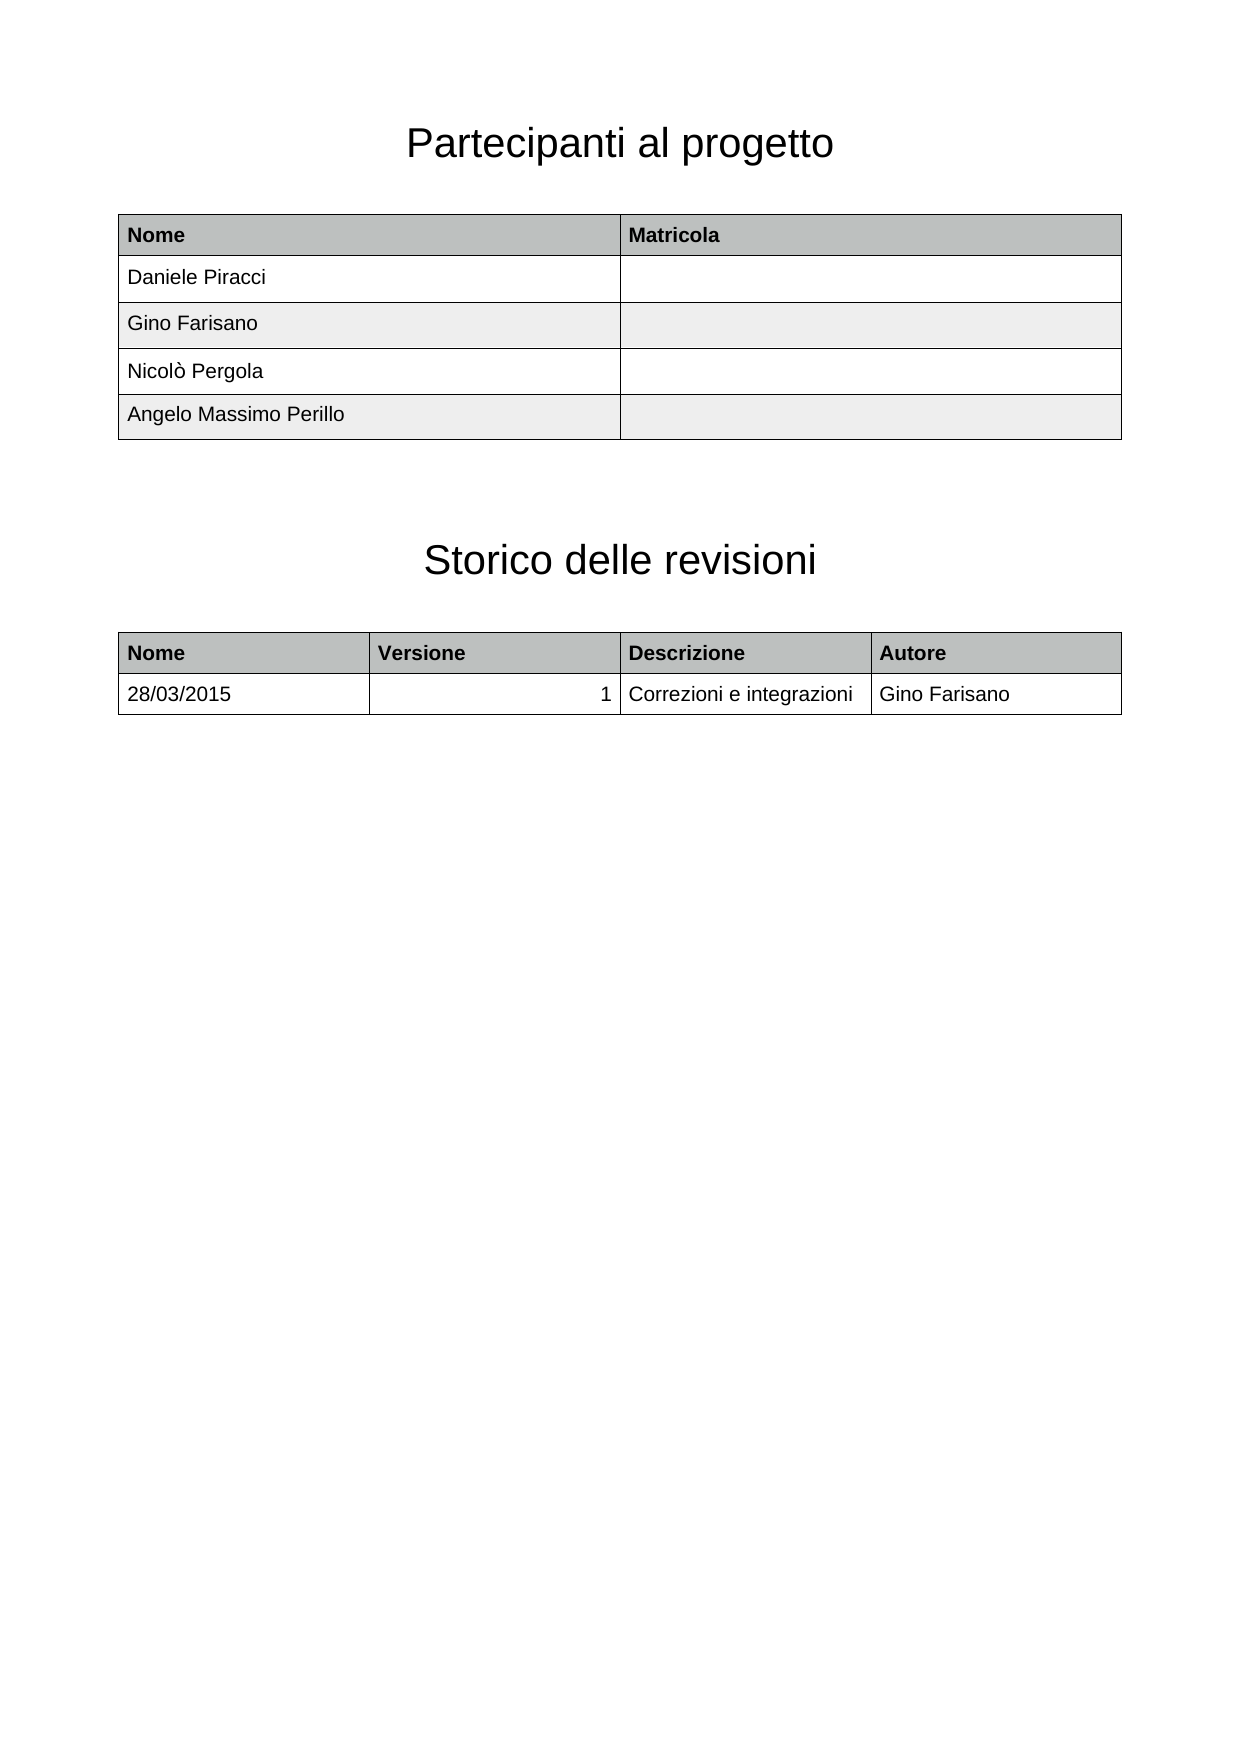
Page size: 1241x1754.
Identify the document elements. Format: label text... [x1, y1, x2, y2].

table_header Matricola [621, 215, 1121, 255]
table_header Autore [872, 633, 1121, 673]
table_cell Gino Farisano [119, 303, 620, 347]
table_cell 1 [370, 674, 620, 714]
text Storico delle revisioni [118, 536, 1122, 584]
table_cell [621, 349, 1121, 393]
table_cell [621, 256, 1121, 302]
table_header Nome [119, 633, 369, 673]
table_cell 28/03/2015 [119, 674, 369, 714]
table_header Descrizione [621, 633, 871, 673]
table_cell Gino Farisano [872, 674, 1121, 714]
table_cell Daniele Piracci [119, 256, 620, 302]
table_cell [621, 303, 1121, 347]
table_header Nome [119, 215, 620, 255]
table_cell Nicolò Pergola [119, 349, 620, 393]
table_cell Correzioni e integrazioni [621, 674, 871, 714]
table_cell Angelo Massimo Perillo [119, 395, 620, 439]
table_cell [621, 395, 1121, 439]
text Partecipanti al progetto [118, 118, 1122, 166]
table_header Versione [370, 633, 620, 673]
